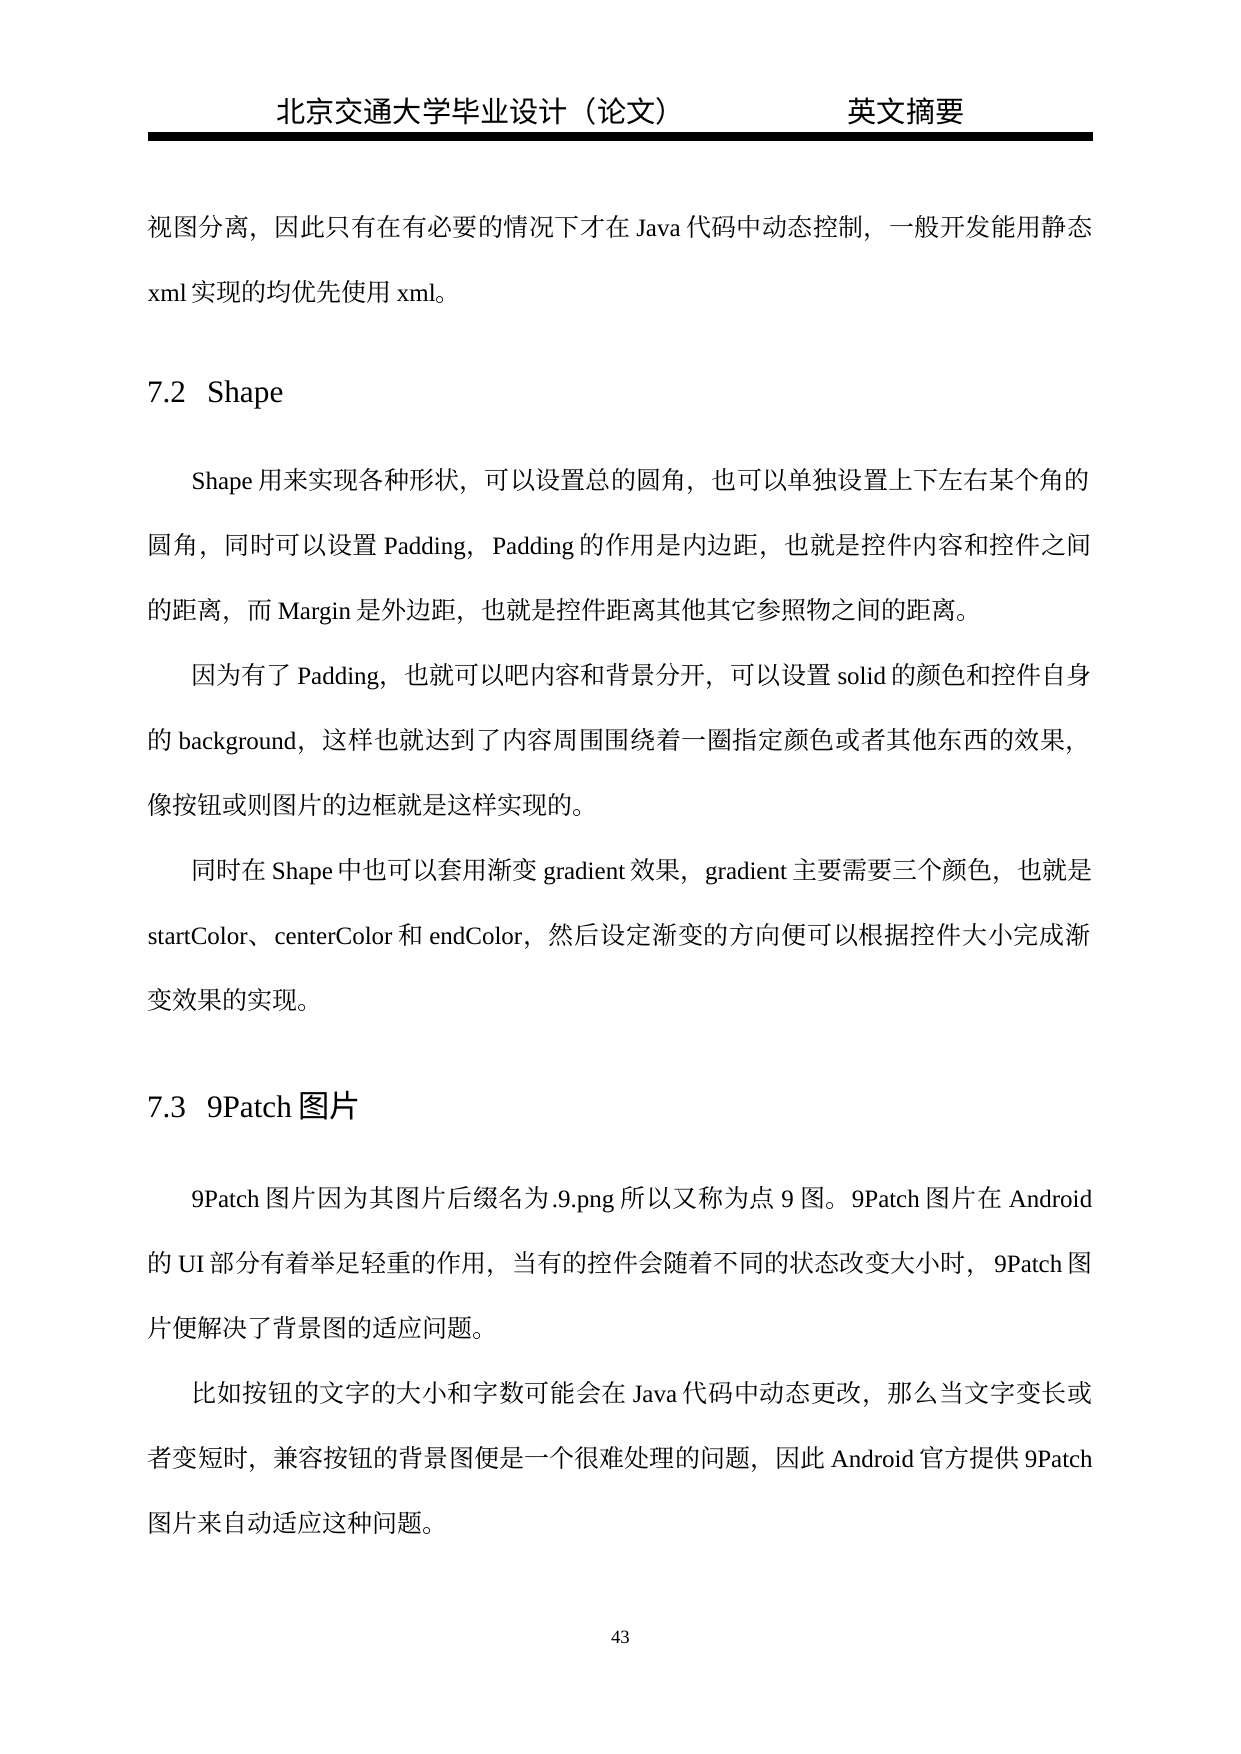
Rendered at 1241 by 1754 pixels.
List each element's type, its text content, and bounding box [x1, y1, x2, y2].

subtitle 9Patch图片 [147, 1081, 1092, 1127]
text 比如按钮的文字的大小和字数可能会在Java代码中动态更改，那么当文字变长或者变短时，兼容按钮的背景图便是一个很难处理的问题，因此Android官方提供9Patch图片来自动适应这种问题。 [148, 1359, 1092, 1554]
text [148, 193, 1092, 323]
subtitle Shape [147, 373, 1092, 409]
text 同时在Shape中也可以套用渐变gradient效果，gradient主要需要三个颜色，也就是startColor、centerColor和endColor，然后设定渐变的方向便可以根据控件大小完成渐变效果的实现。 [148, 836, 1092, 1031]
text Shape用来实现各种形状，可以设置总的圆角，也可以单独设置上下左右某个角的圆角，同时可以设置Padding，Padding的作用是内边距，也就是控件内容和控件之间的距离，而Margin是外边距，也就是控件距离其他其它参照物之间的距离。 [148, 446, 1092, 641]
text 因为有了Padding，也就可以吧内容和背景分开，可以设置solid的颜色和控件自身的background，这样也就达到了内容周围围绕着一圈指定颜色或者其他东西的效果，像按钮或则图片的边框就是这样实现的。 [148, 641, 1092, 836]
text 9Patch图片因为其图片后缀名为.9.png所以又称为点9图。9Patch图片在Android的UI部分有着举足轻重的作用，当有的控件会随着不同的状态改变大小时，9Patch图片便解决了背景图的适应问题。 [148, 1164, 1092, 1359]
